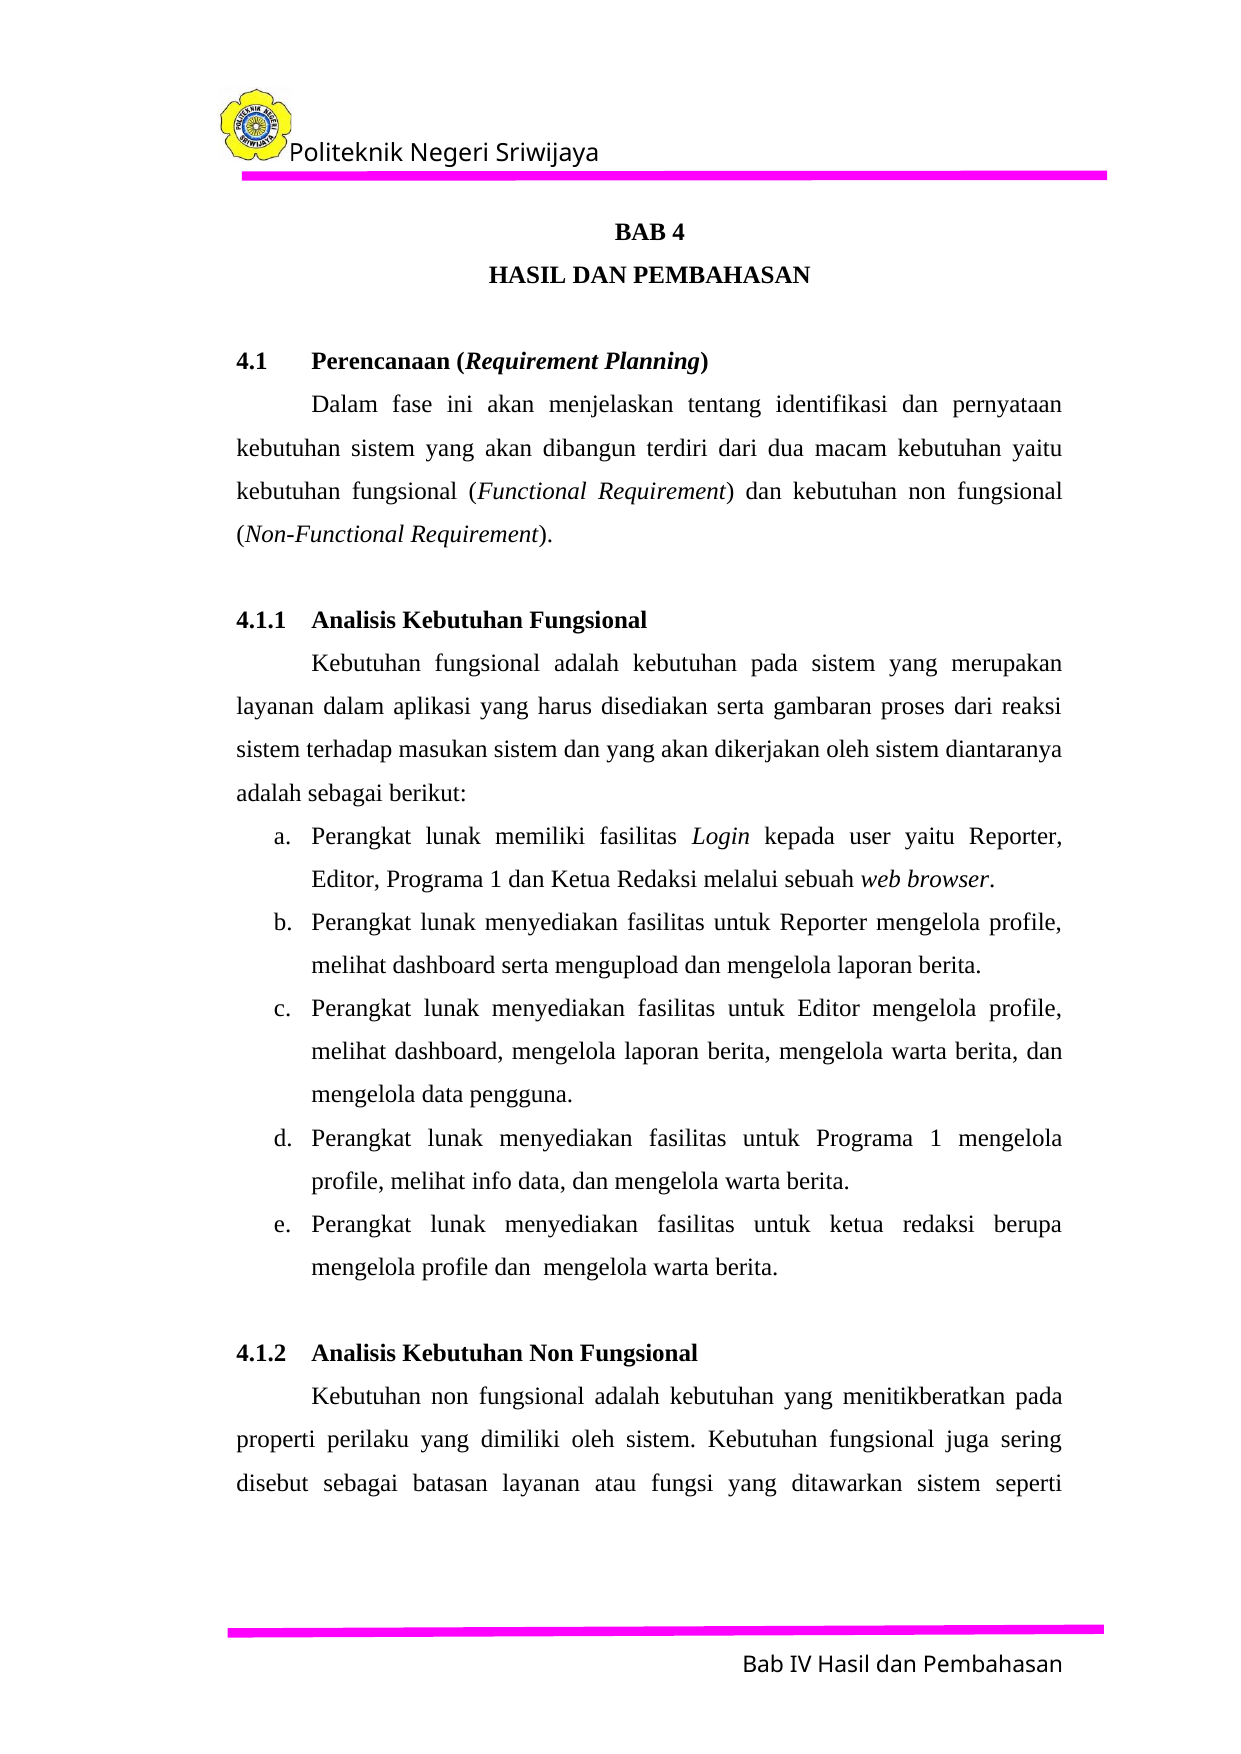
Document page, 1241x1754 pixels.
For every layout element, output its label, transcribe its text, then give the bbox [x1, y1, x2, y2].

text 4.1.2 Analisis Kebutuhan Non Fungsional [236, 1338, 1063, 1367]
text HASIL DAN PEMBAHASAN [236, 260, 1063, 289]
text Kebutuhan fungsional adalah kebutuhan pada sistem yang merupakan layanan dalam aplikasi yang harus disediakan serta gambaran proses dari reaksi sistem terhadap masukan sistem dan yang akan dikerjakan oleh sistem diantaranya adalah sebagai berikut: [236, 648, 1063, 806]
picture [216, 87, 292, 159]
list Perangkat lunak menyediakan fasilitas untuk ketua redaksi berupa mengelola profile dan mengelola warta berita. [274, 1209, 1063, 1281]
text 4.1.1 Analisis Kebutuhan Fungsional [236, 605, 1063, 634]
text 4.1 Perencanaan (Requirement Planning) [236, 346, 1063, 375]
list Perangkat lunak menyediakan fasilitas untuk Reporter mengelola profile, melihat dashboard serta mengupload dan mengelola laporan berita. [274, 907, 1063, 979]
text Dalam fase ini akan menjelaskan tentang identifikasi dan pernyataan kebutuhan sistem yang akan dibangun terdiri dari dua macam kebutuhan yaitu kebutuhan fungsional (Functional Requirement) dan kebutuhan non fungsional (Non-Functional Requirement). [236, 389, 1063, 548]
list Perangkat lunak menyediakan fasilitas untuk Programa 1 mengelola profile, melihat info data, dan mengelola warta berita. [274, 1123, 1063, 1194]
list Perangkat lunak menyediakan fasilitas untuk Editor mengelola profile, melihat dashboard, mengelola laporan berita, mengelola warta berita, dan mengelola data pengguna. [274, 993, 1063, 1108]
text BAB 4 [236, 217, 1063, 246]
list Perangkat lunak memiliki fasilitas Login kepada user yaitu Reporter, Editor, Programa 1 dan Ketua Redaksi melalui sebuah web browser. [274, 821, 1063, 893]
